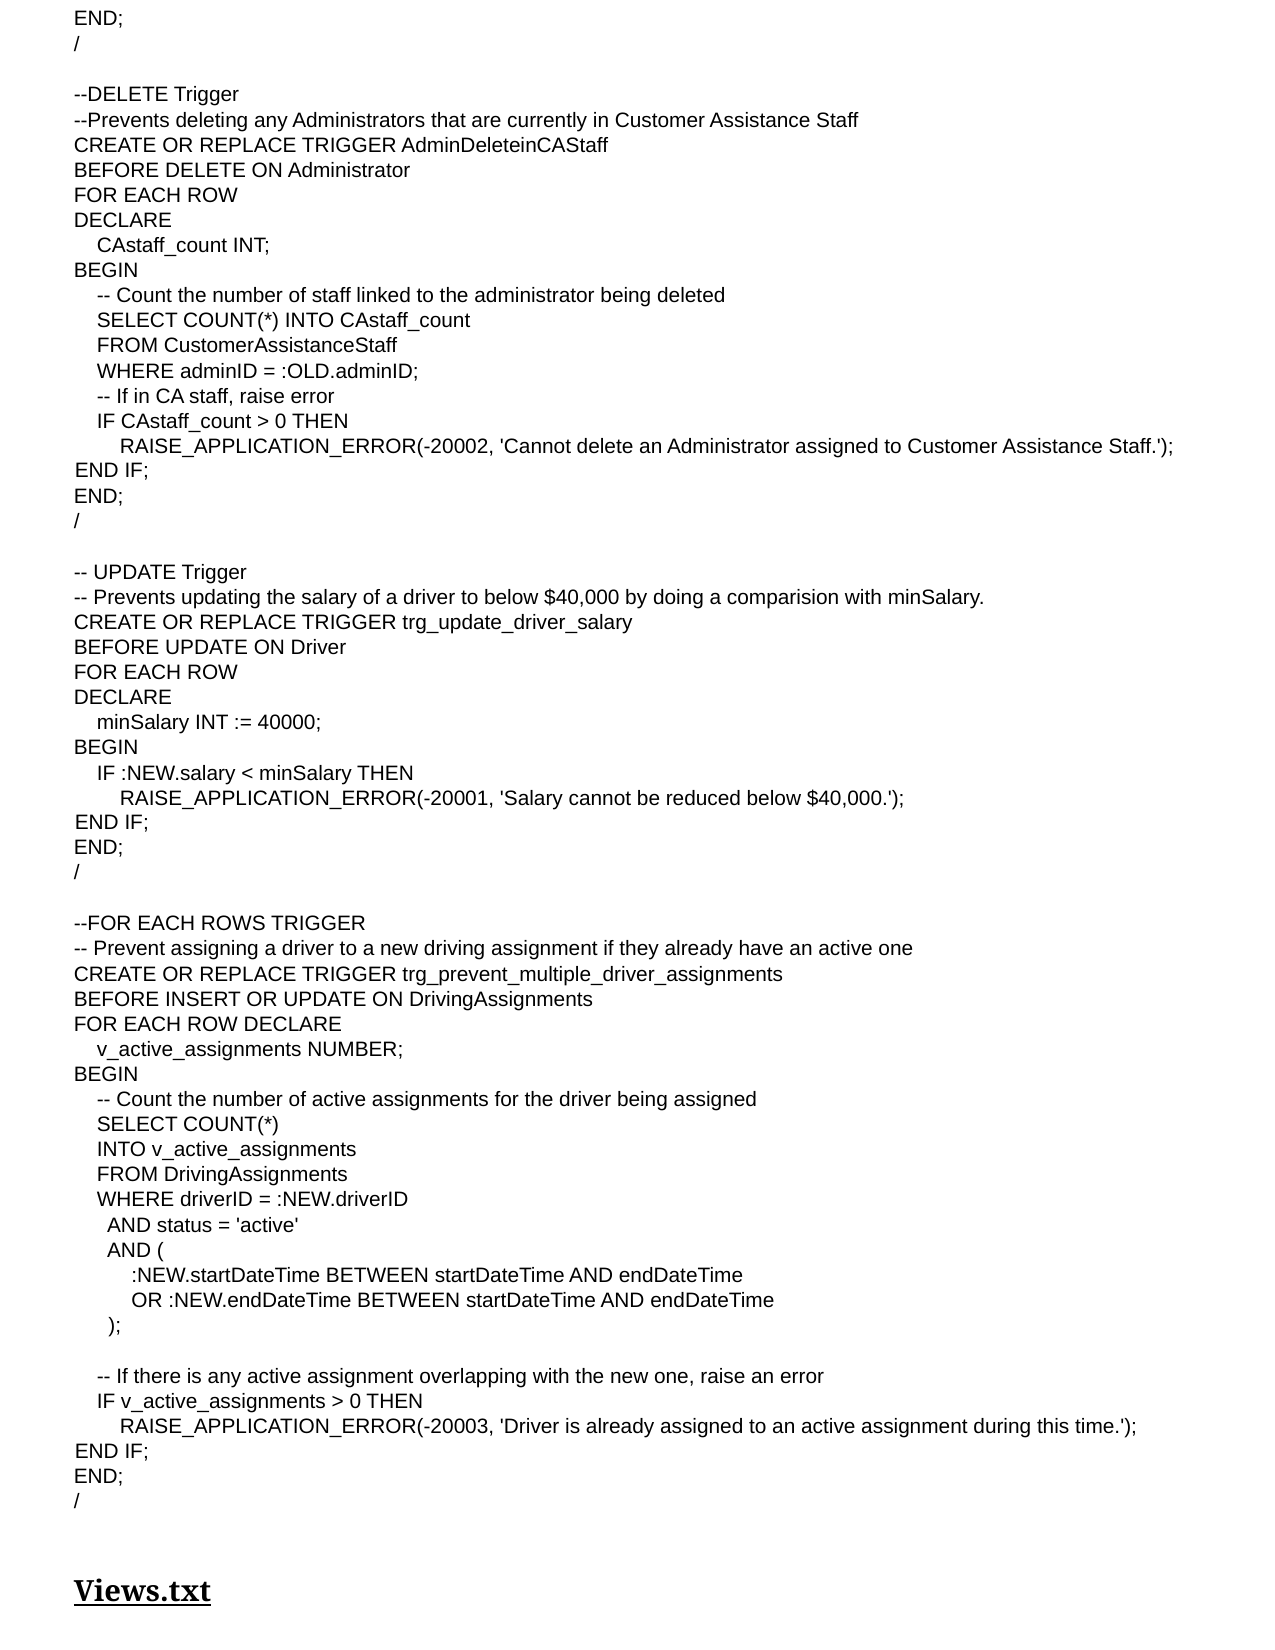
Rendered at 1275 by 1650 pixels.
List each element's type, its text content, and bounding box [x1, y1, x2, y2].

text -- Count the number of active assignments for the driver being assigned [73, 1087, 1200, 1111]
text -- Prevents updating the salary of a driver to below $40,000 by doing a comparision with minSalary. [73, 584, 1200, 608]
text WHERE driverID = :NEW.driverID [73, 1187, 1200, 1211]
text BEFORE UPDATE ON Driver [73, 635, 1200, 659]
text RAISE_APPLICATION_ERROR(-20001, 'Salary cannot be reduced below $40,000.'); END IF; [73, 785, 959, 834]
text minSalary INT := 40000; [73, 710, 1200, 734]
text END; [73, 6, 1200, 30]
text END; [73, 835, 1200, 859]
text -- If there is any active assignment overlapping with the new one, raise an error [73, 1364, 1200, 1388]
text ); [73, 1313, 1200, 1337]
text CREATE OR REPLACE TRIGGER AdminDeleteinCAStaff [73, 132, 1200, 156]
text BEGIN [73, 1062, 1200, 1086]
text WHERE adminID = :OLD.adminID; [73, 358, 1200, 382]
text INTO v_active_assignments [73, 1137, 1200, 1161]
text --Prevents deleting any Administrators that are currently in Customer Assistance Staff [73, 107, 1200, 131]
text FOR EACH ROW [73, 183, 1200, 207]
text v_active_assignments NUMBER; [73, 1037, 1200, 1061]
text IF v_active_assignments > 0 THEN [73, 1389, 1200, 1413]
text AND ( [73, 1237, 1200, 1261]
text BEFORE INSERT OR UPDATE ON DrivingAssignments [73, 986, 1200, 1010]
text BEFORE DELETE ON Administrator [73, 158, 1200, 182]
text RAISE_APPLICATION_ERROR(-20003, 'Driver is already assigned to an active assignment during this time.'); END IF; [73, 1414, 1191, 1462]
text FOR EACH ROW [73, 660, 1200, 684]
text :NEW.startDateTime BETWEEN startDateTime AND endDateTime [73, 1263, 1200, 1287]
text FROM CustomerAssistanceStaff [73, 333, 1200, 357]
text END; [73, 483, 1200, 507]
text FROM DrivingAssignments [73, 1162, 1200, 1186]
text SELECT COUNT(*) INTO CAstaff_count [73, 308, 1200, 332]
text OR :NEW.endDateTime BETWEEN startDateTime AND endDateTime [73, 1288, 1200, 1312]
text CAstaff_count INT; [73, 233, 1200, 257]
text / [73, 508, 1200, 532]
text DECLARE [73, 685, 1200, 709]
text DECLARE [73, 208, 1200, 232]
text / [73, 860, 1200, 884]
text CREATE OR REPLACE TRIGGER trg_update_driver_salary [73, 610, 1200, 634]
subtitle Views.txt [73, 1571, 474, 1610]
text --DELETE Trigger [73, 82, 1200, 106]
text --FOR EACH ROWS TRIGGER [73, 911, 1200, 935]
text BEGIN [73, 735, 1200, 759]
text -- Count the number of staff linked to the administrator being deleted [73, 283, 1200, 307]
text CREATE OR REPLACE TRIGGER trg_prevent_multiple_driver_assignments [73, 961, 1200, 985]
text -- If in CA staff, raise error [73, 383, 1200, 407]
text -- Prevent assigning a driver to a new driving assignment if they already have an active one [73, 936, 1200, 960]
text IF :NEW.salary < minSalary THEN [73, 760, 1200, 784]
text FOR EACH ROW DECLARE [73, 1012, 343, 1036]
text RAISE_APPLICATION_ERROR(-20002, 'Cannot delete an Administrator assigned to Customer Assistance Staff.'); END IF; [73, 434, 1200, 482]
text END; [73, 1464, 1200, 1488]
text AND status = 'active' [73, 1212, 1200, 1236]
text / [73, 31, 1200, 55]
text -- UPDATE Trigger [73, 559, 1200, 583]
text IF CAstaff_count > 0 THEN [73, 409, 1200, 433]
text SELECT COUNT(*) [73, 1112, 1200, 1136]
text / [73, 1489, 1200, 1513]
text BEGIN [73, 258, 1200, 282]
